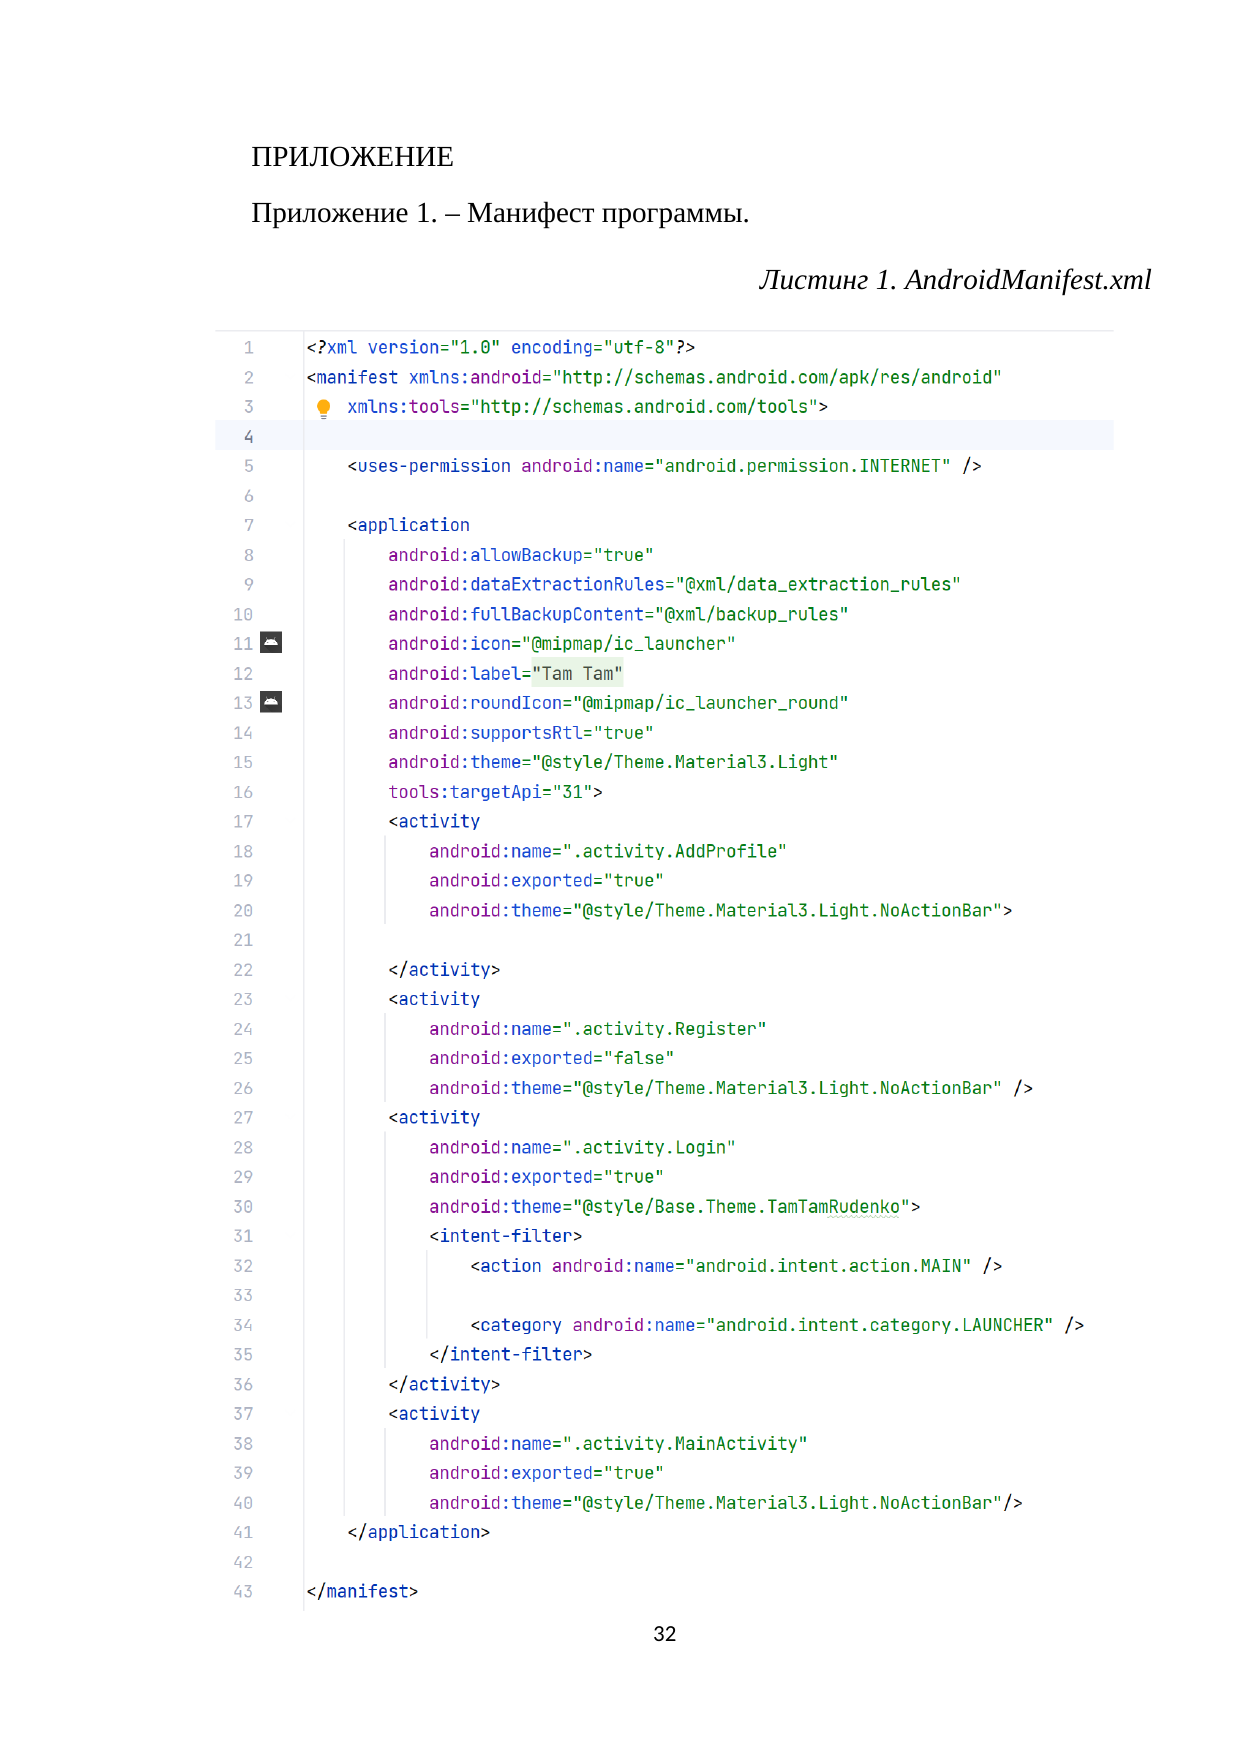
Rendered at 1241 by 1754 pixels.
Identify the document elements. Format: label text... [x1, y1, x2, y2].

text Листинг 1. AndroidManifest.xml [177, 262, 1152, 296]
picture [215, 329, 1114, 1611]
text Приложение 1. – Манифест программы. [177, 196, 1152, 229]
subtitle ПРИЛОЖЕНИЕ [177, 139, 1152, 172]
